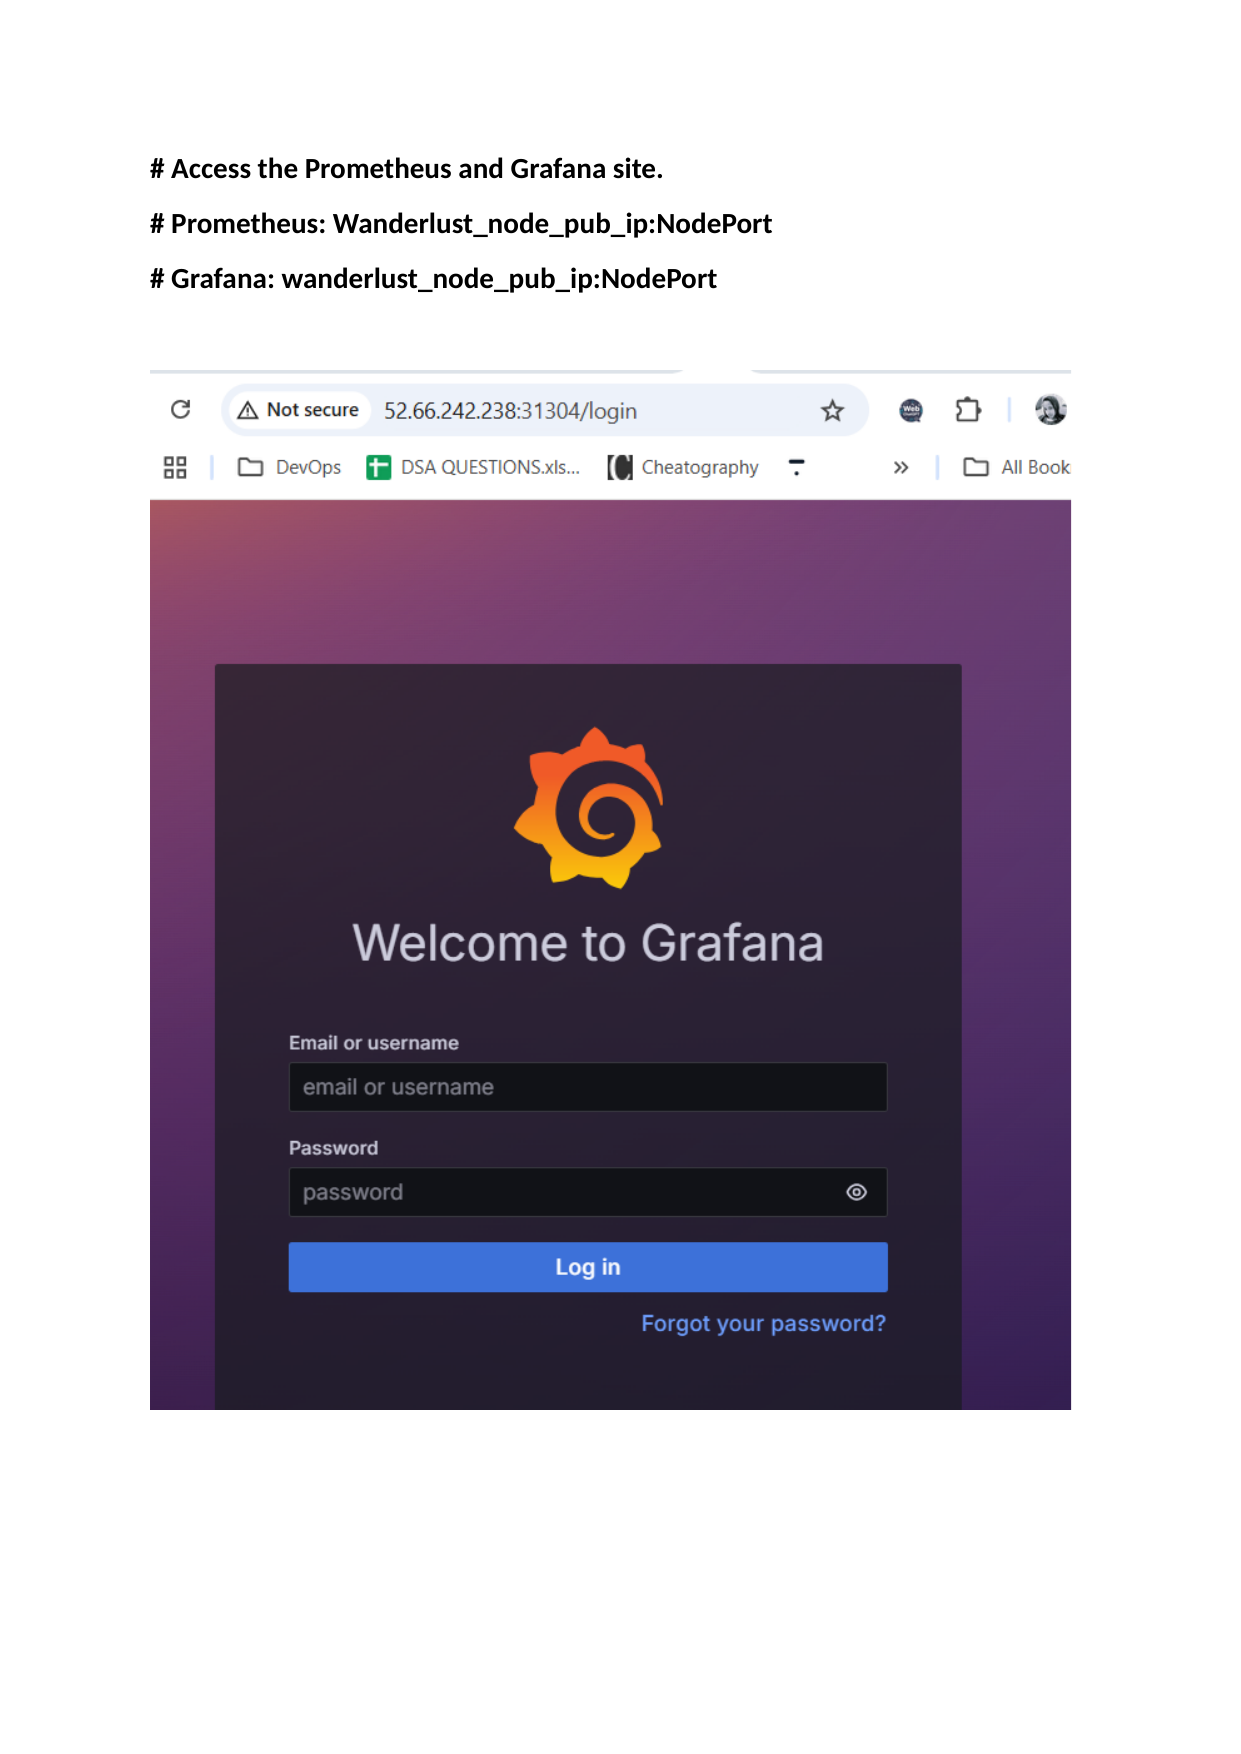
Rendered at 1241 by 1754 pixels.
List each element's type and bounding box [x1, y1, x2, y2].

picture [150, 370, 1072, 1410]
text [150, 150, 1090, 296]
